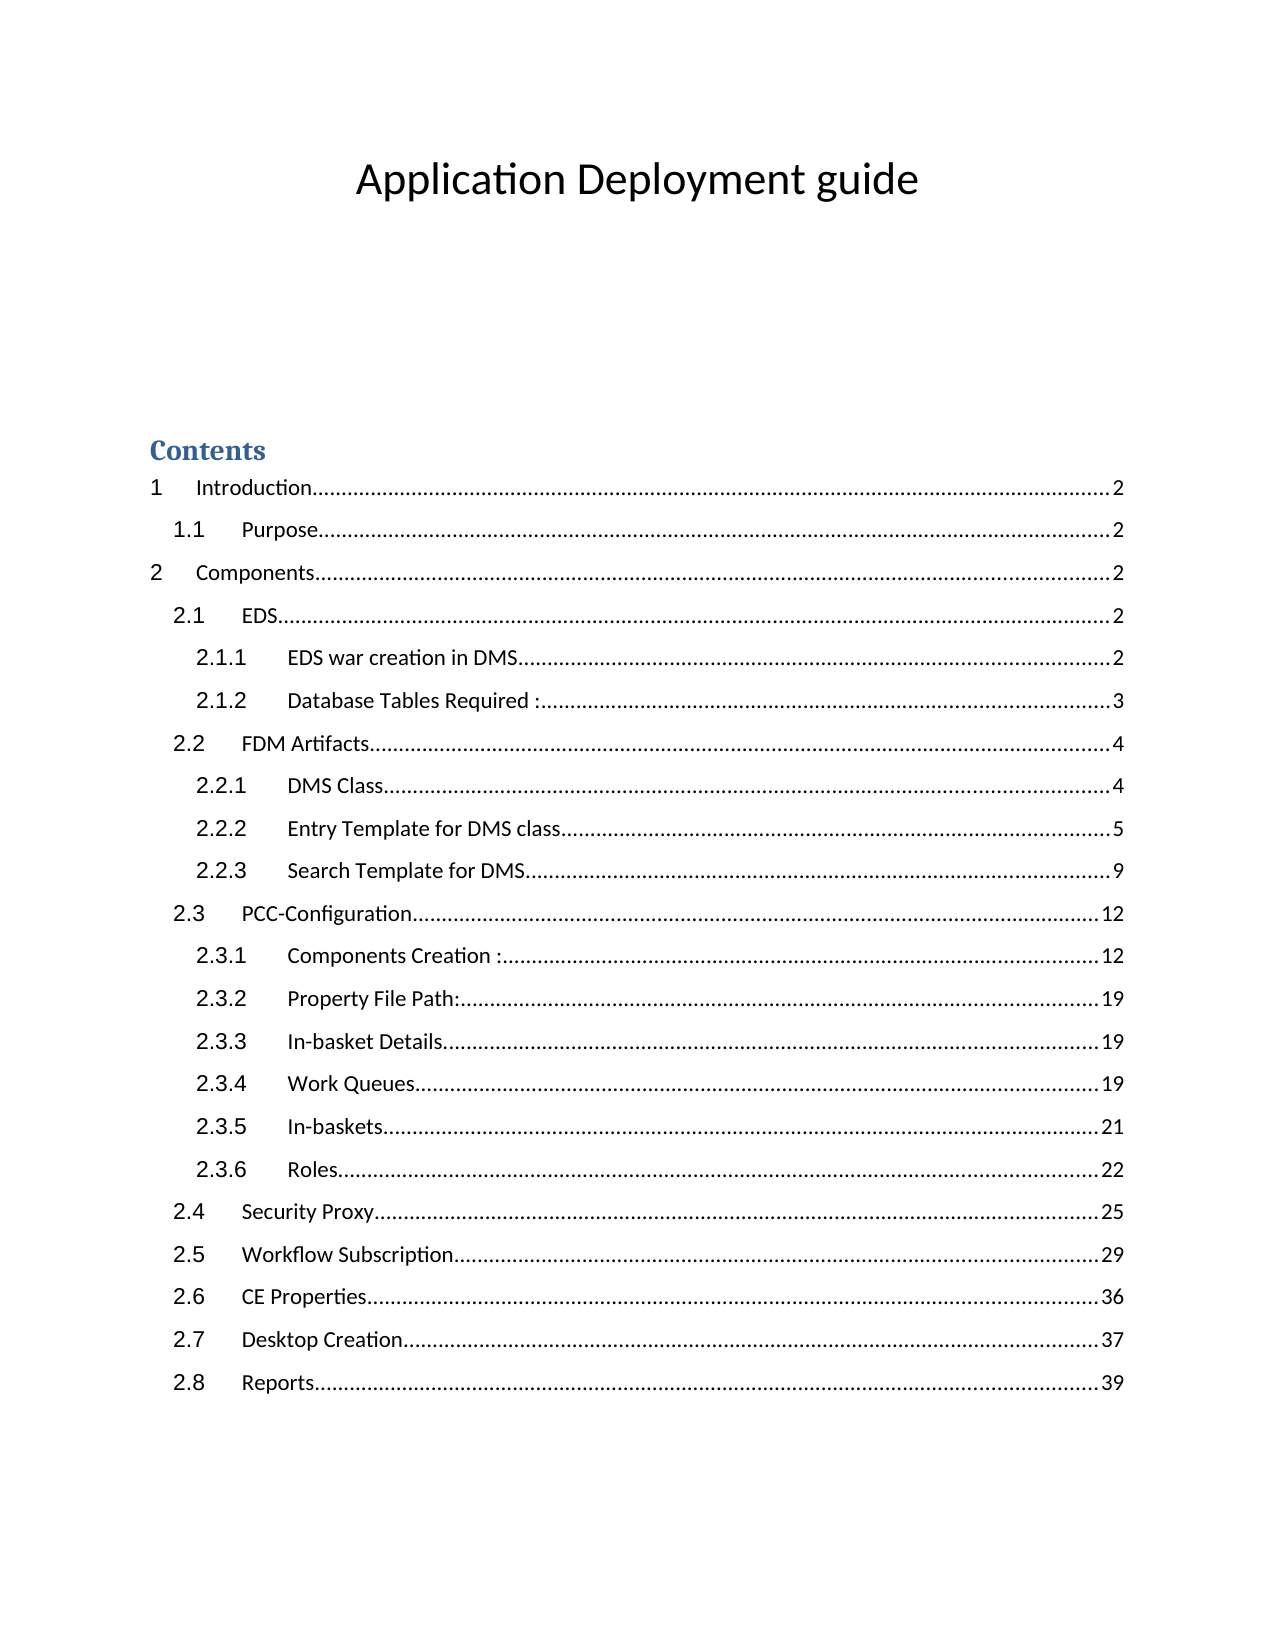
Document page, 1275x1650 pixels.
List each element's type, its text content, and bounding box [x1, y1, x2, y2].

text Application Deployment guide [150, 150, 1125, 206]
